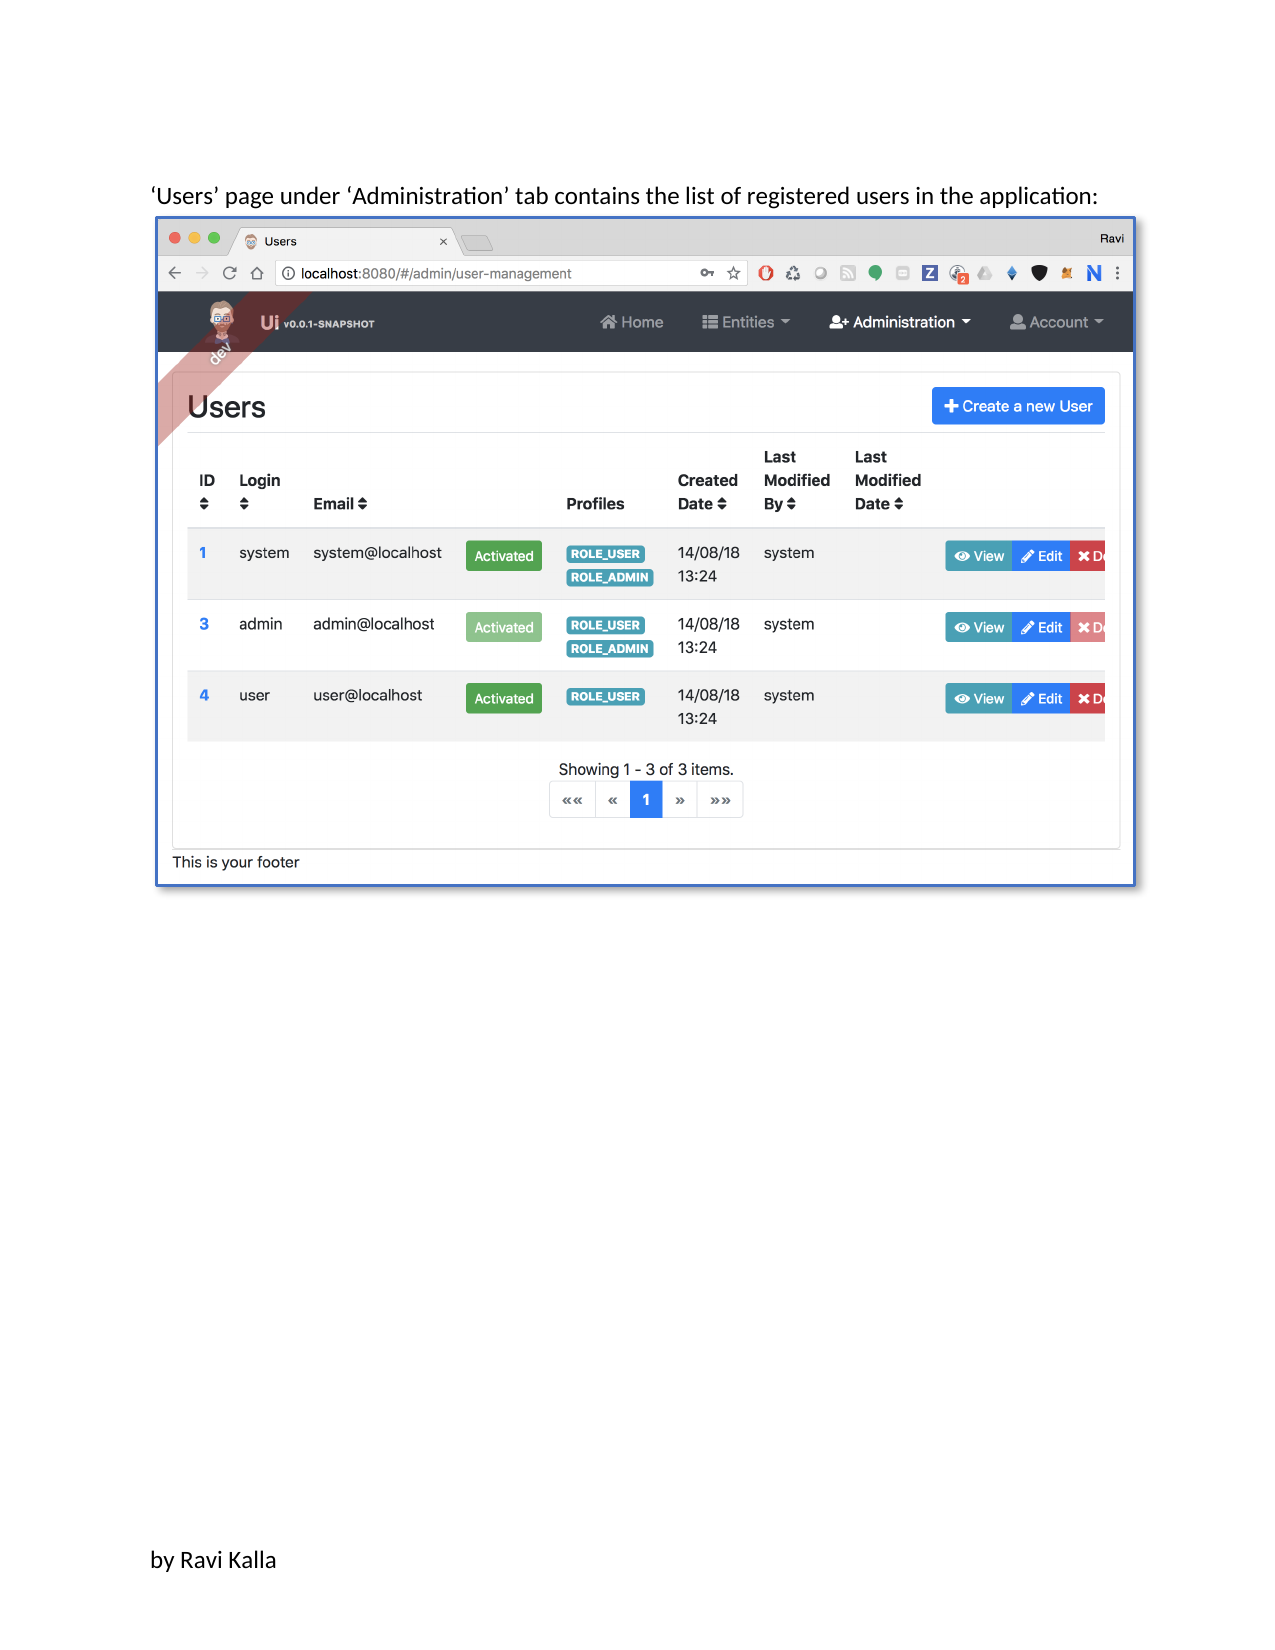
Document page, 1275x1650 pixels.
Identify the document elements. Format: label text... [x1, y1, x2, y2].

picture [158, 219, 1133, 884]
text ‘Users’ page under ‘Administration’ tab contains the list of registered users in the application: [150, 181, 1125, 211]
